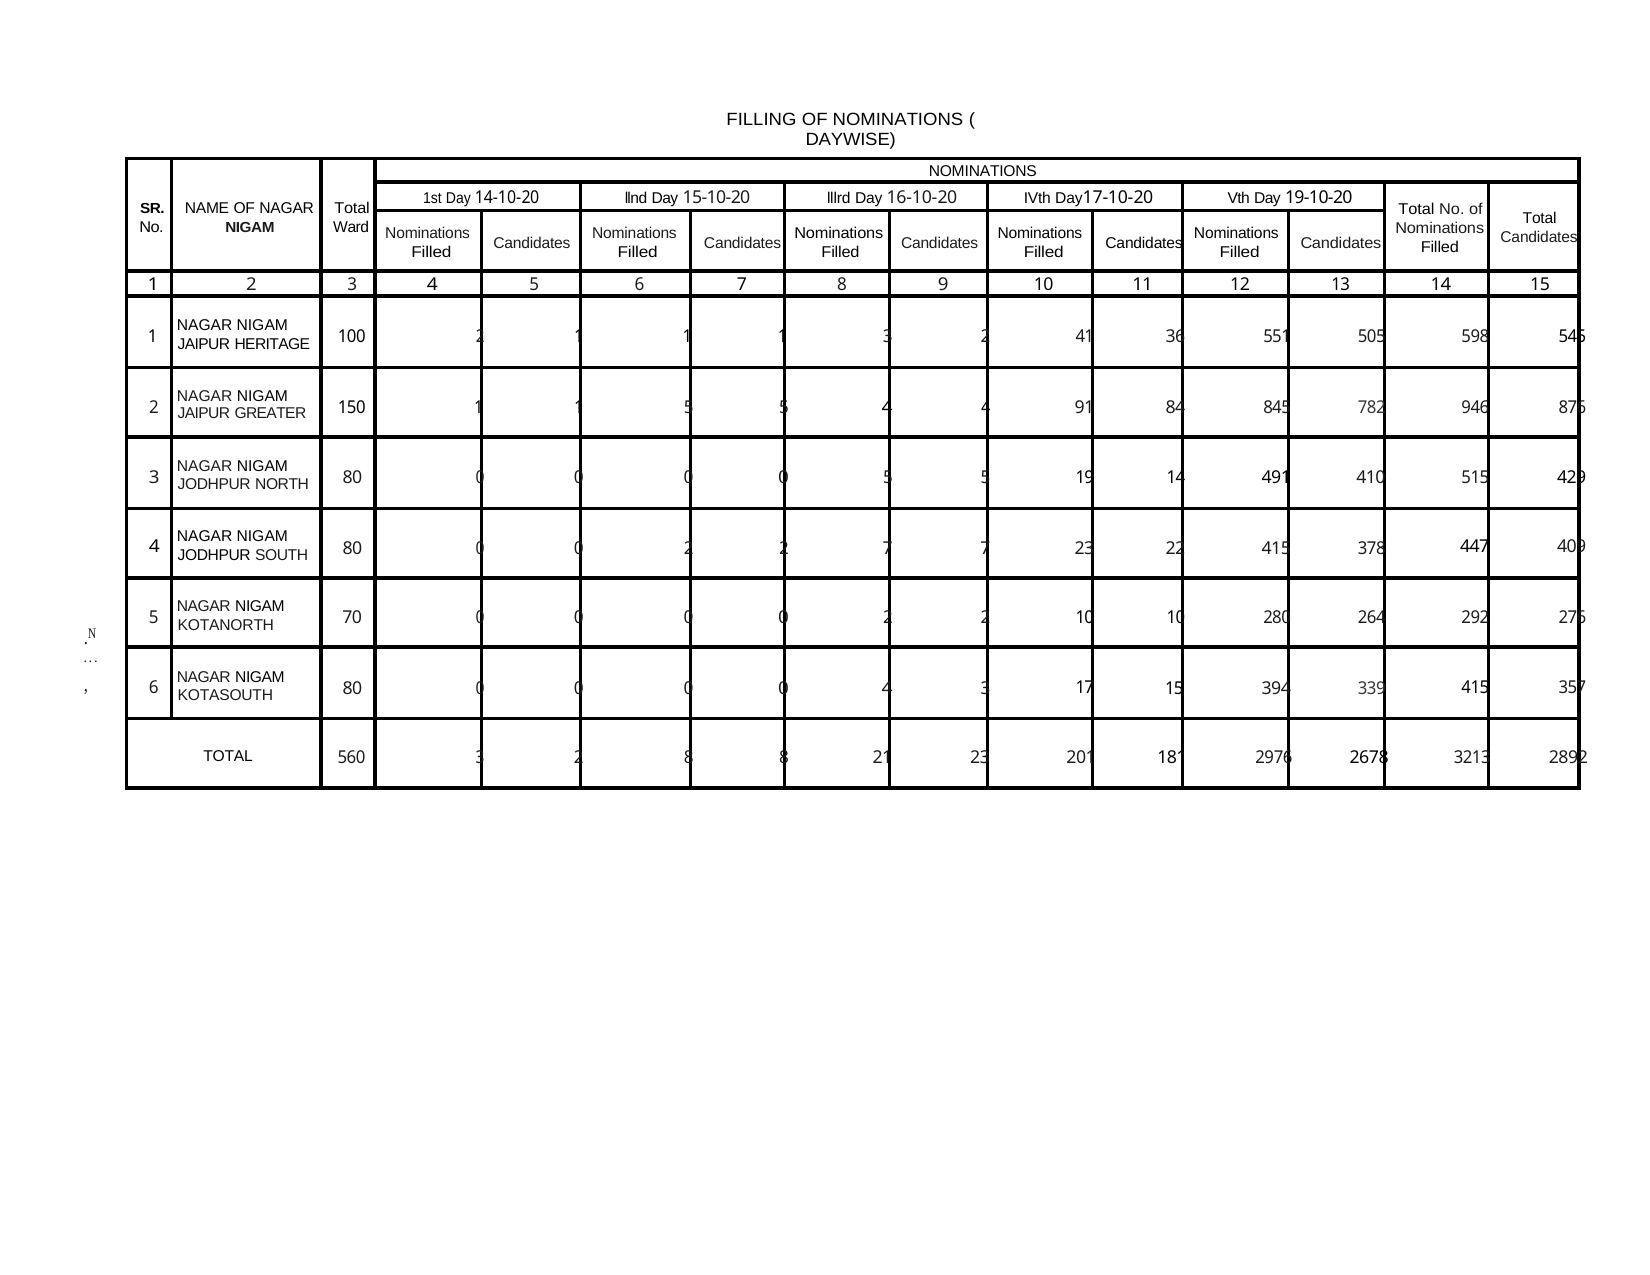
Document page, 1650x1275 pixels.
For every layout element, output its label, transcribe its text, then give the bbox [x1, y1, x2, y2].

text FILLING OF NOMINATIONS ( DAYWISE) [679, 108, 1022, 149]
text .N , [83, 619, 101, 696]
